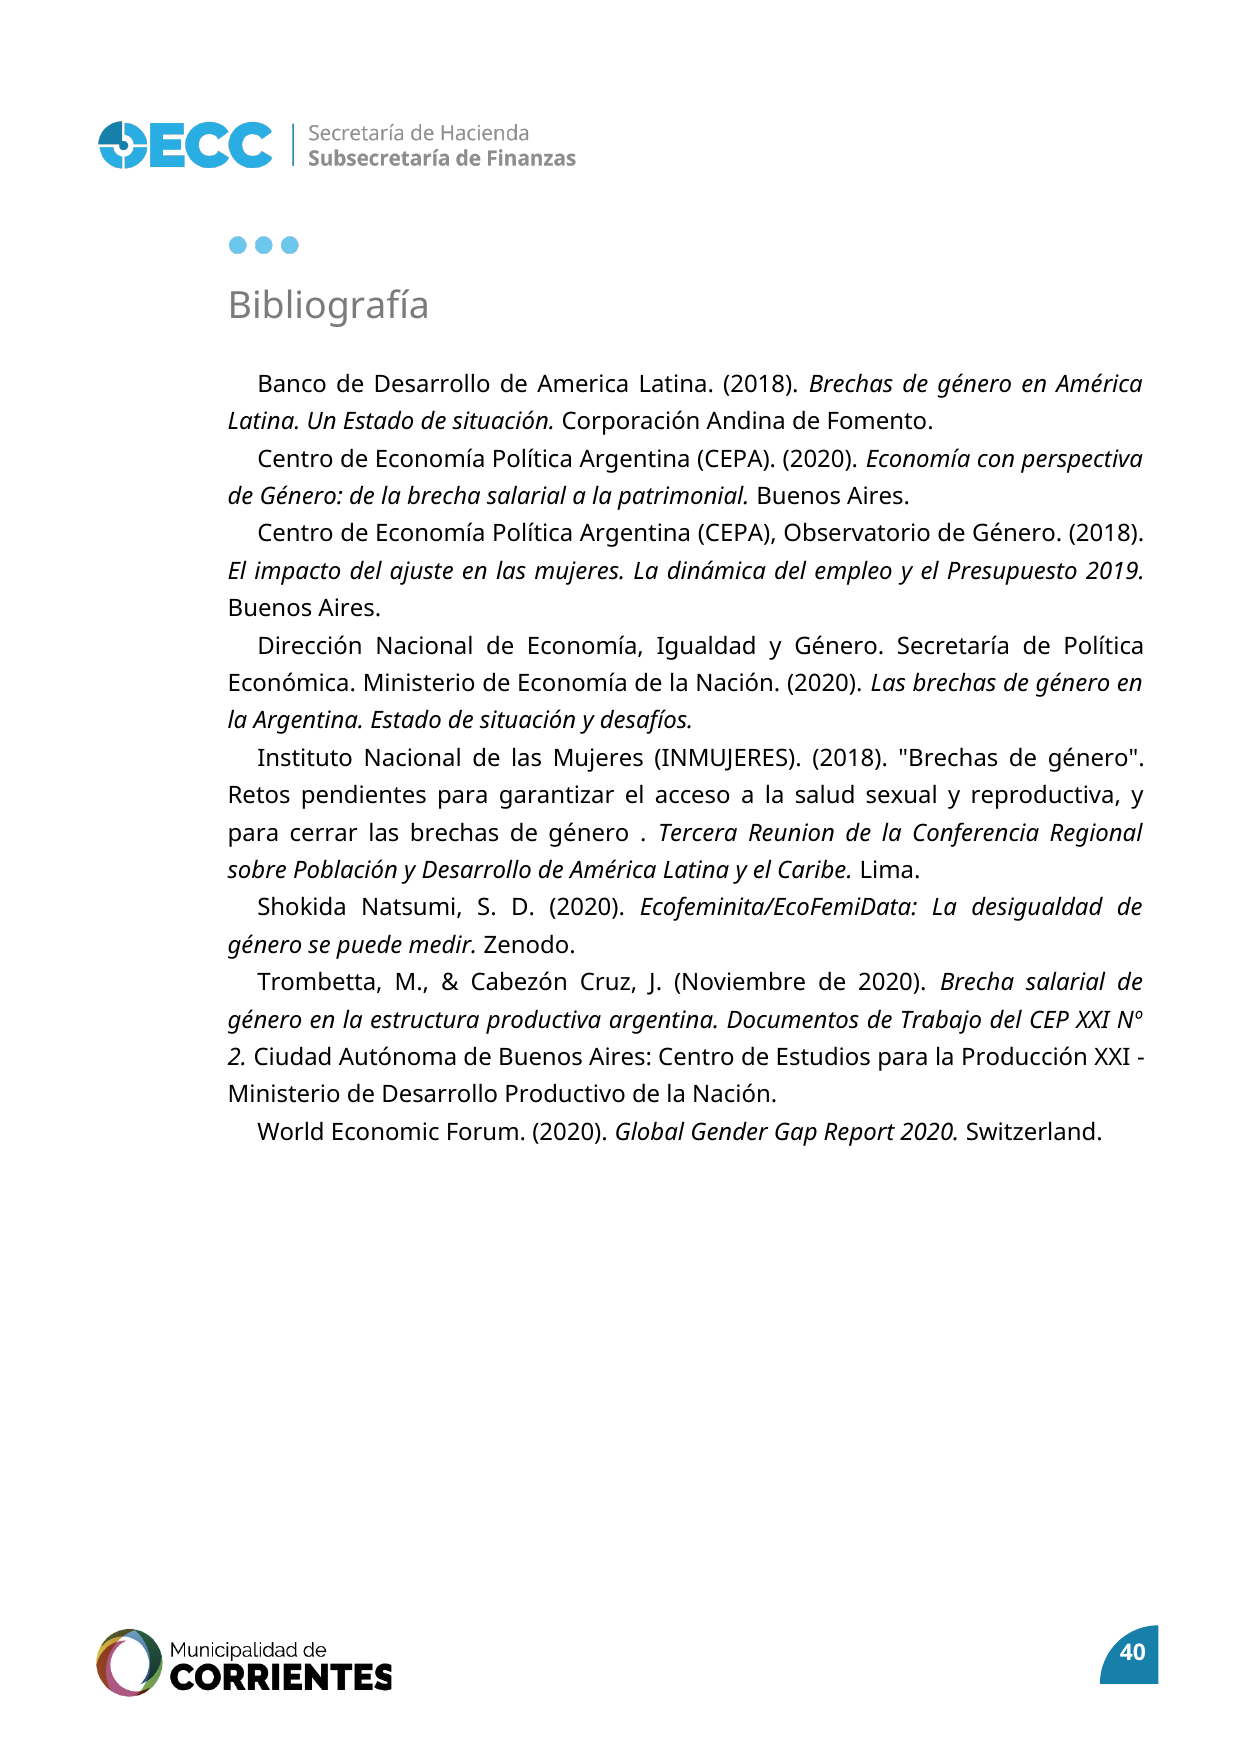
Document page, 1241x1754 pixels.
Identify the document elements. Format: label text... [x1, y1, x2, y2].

text Bibliografía [227, 278, 1146, 329]
picture [227, 236, 300, 254]
picture [94, 118, 579, 169]
picture [94, 1623, 392, 1696]
